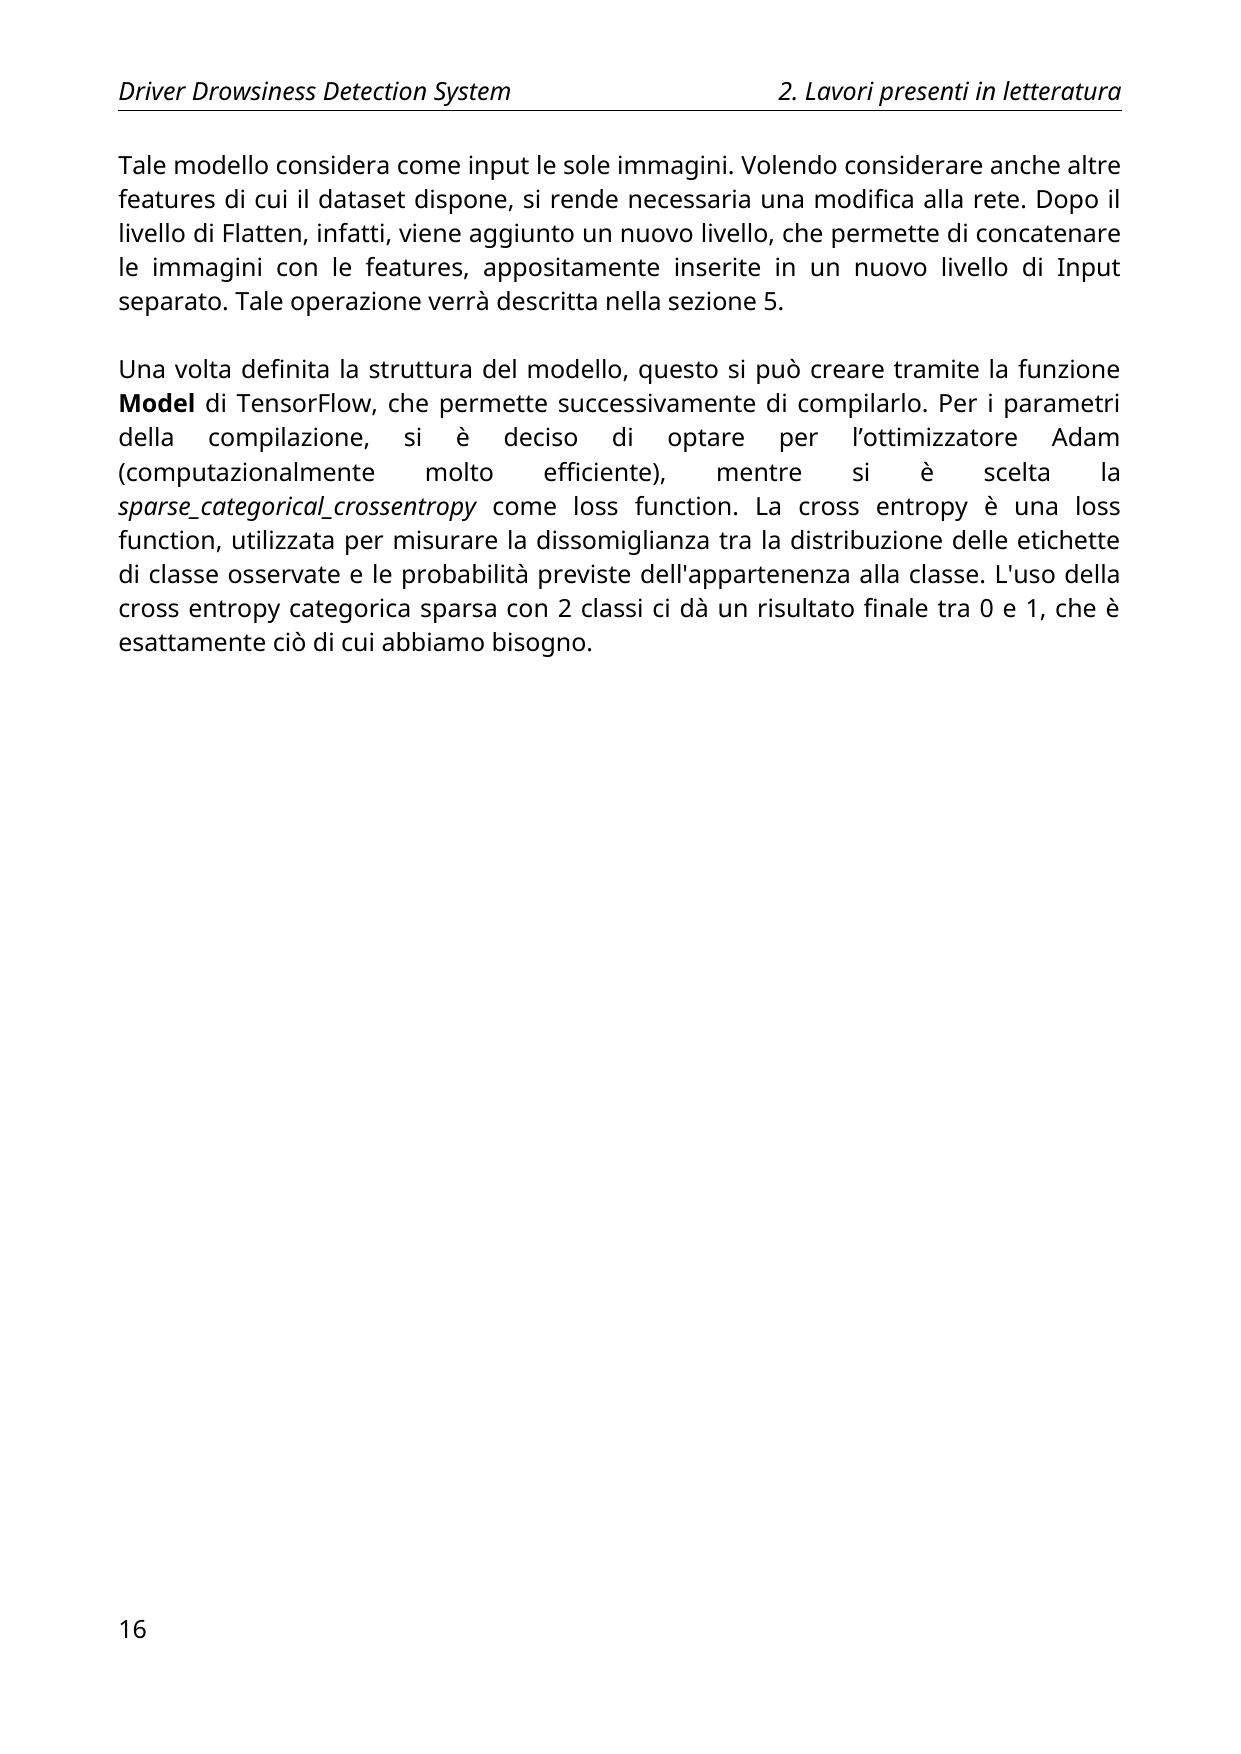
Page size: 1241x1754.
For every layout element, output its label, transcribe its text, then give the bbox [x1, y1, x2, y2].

text Tale modello considera come input le sole immagini. Volendo considerare anche altre features di cui il dataset dispone, si rende necessaria una modifica alla rete. Dopo il livello di Flatten, infatti, viene aggiunto un nuovo livello, che permette di concatenare le immagini con le features, appositamente inserite in un nuovo livello di Input separato. Tale operazione verrà descritta nella sezione 5. [118, 148, 1122, 318]
text Una volta definita la struttura del modello, questo si può creare tramite la funzione Model di TensorFlow, che permette successivamente di compilarlo. Per i parametri della compilazione, si è deciso di optare per l’ottimizzatore Adam (computazionalmente molto efficiente), mentre si è scelta la sparse_categorical_crossentropy come loss function. La cross entropy è una loss function, utilizzata per misurare la dissomiglianza tra la distribuzione delle etichette di classe osservate e le probabilità previste dell'appartenenza alla classe. L'uso della cross entropy categorica sparsa con 2 classi ci dà un risultato finale tra 0 e 1, che è esattamente ciò di cui abbiamo bisogno. [118, 352, 1122, 658]
